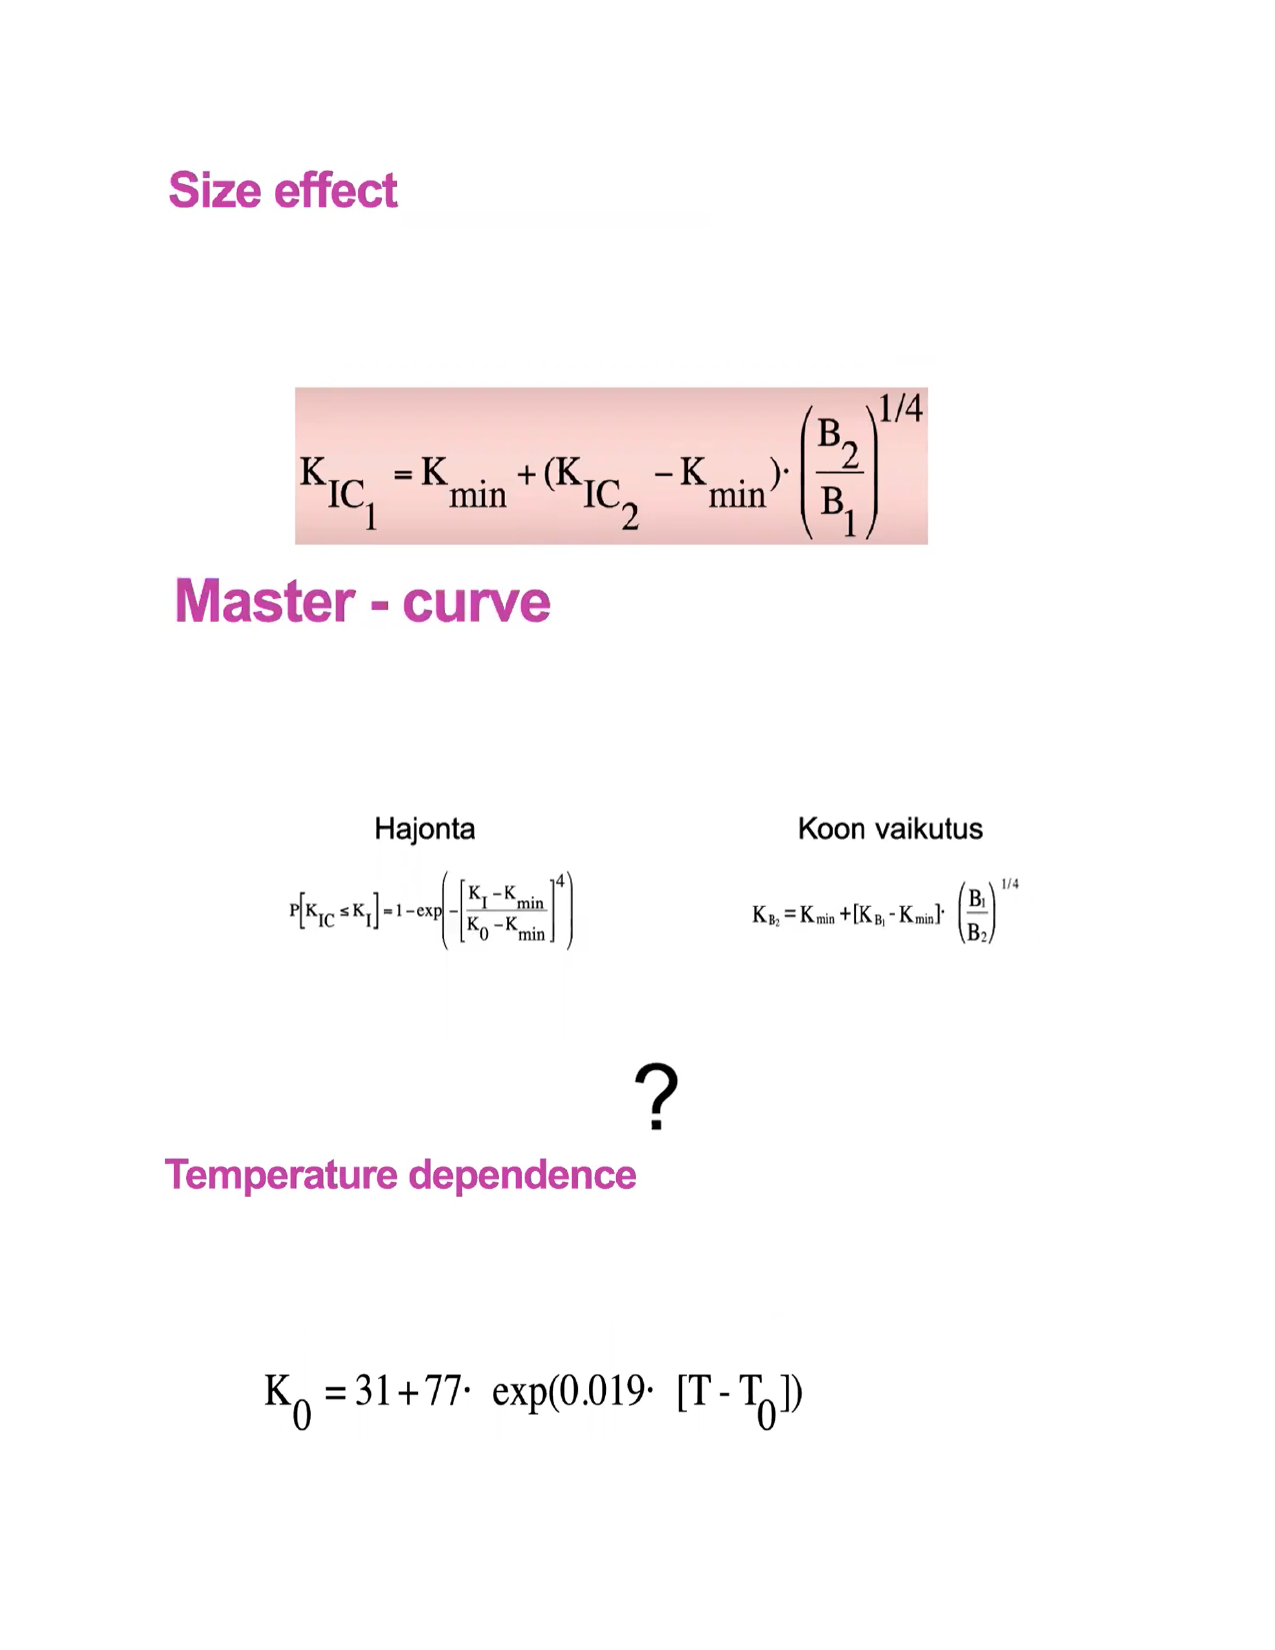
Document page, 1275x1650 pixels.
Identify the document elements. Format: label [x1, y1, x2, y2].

picture [150, 557, 1040, 1139]
picture [150, 150, 936, 554]
picture [150, 1142, 811, 1439]
